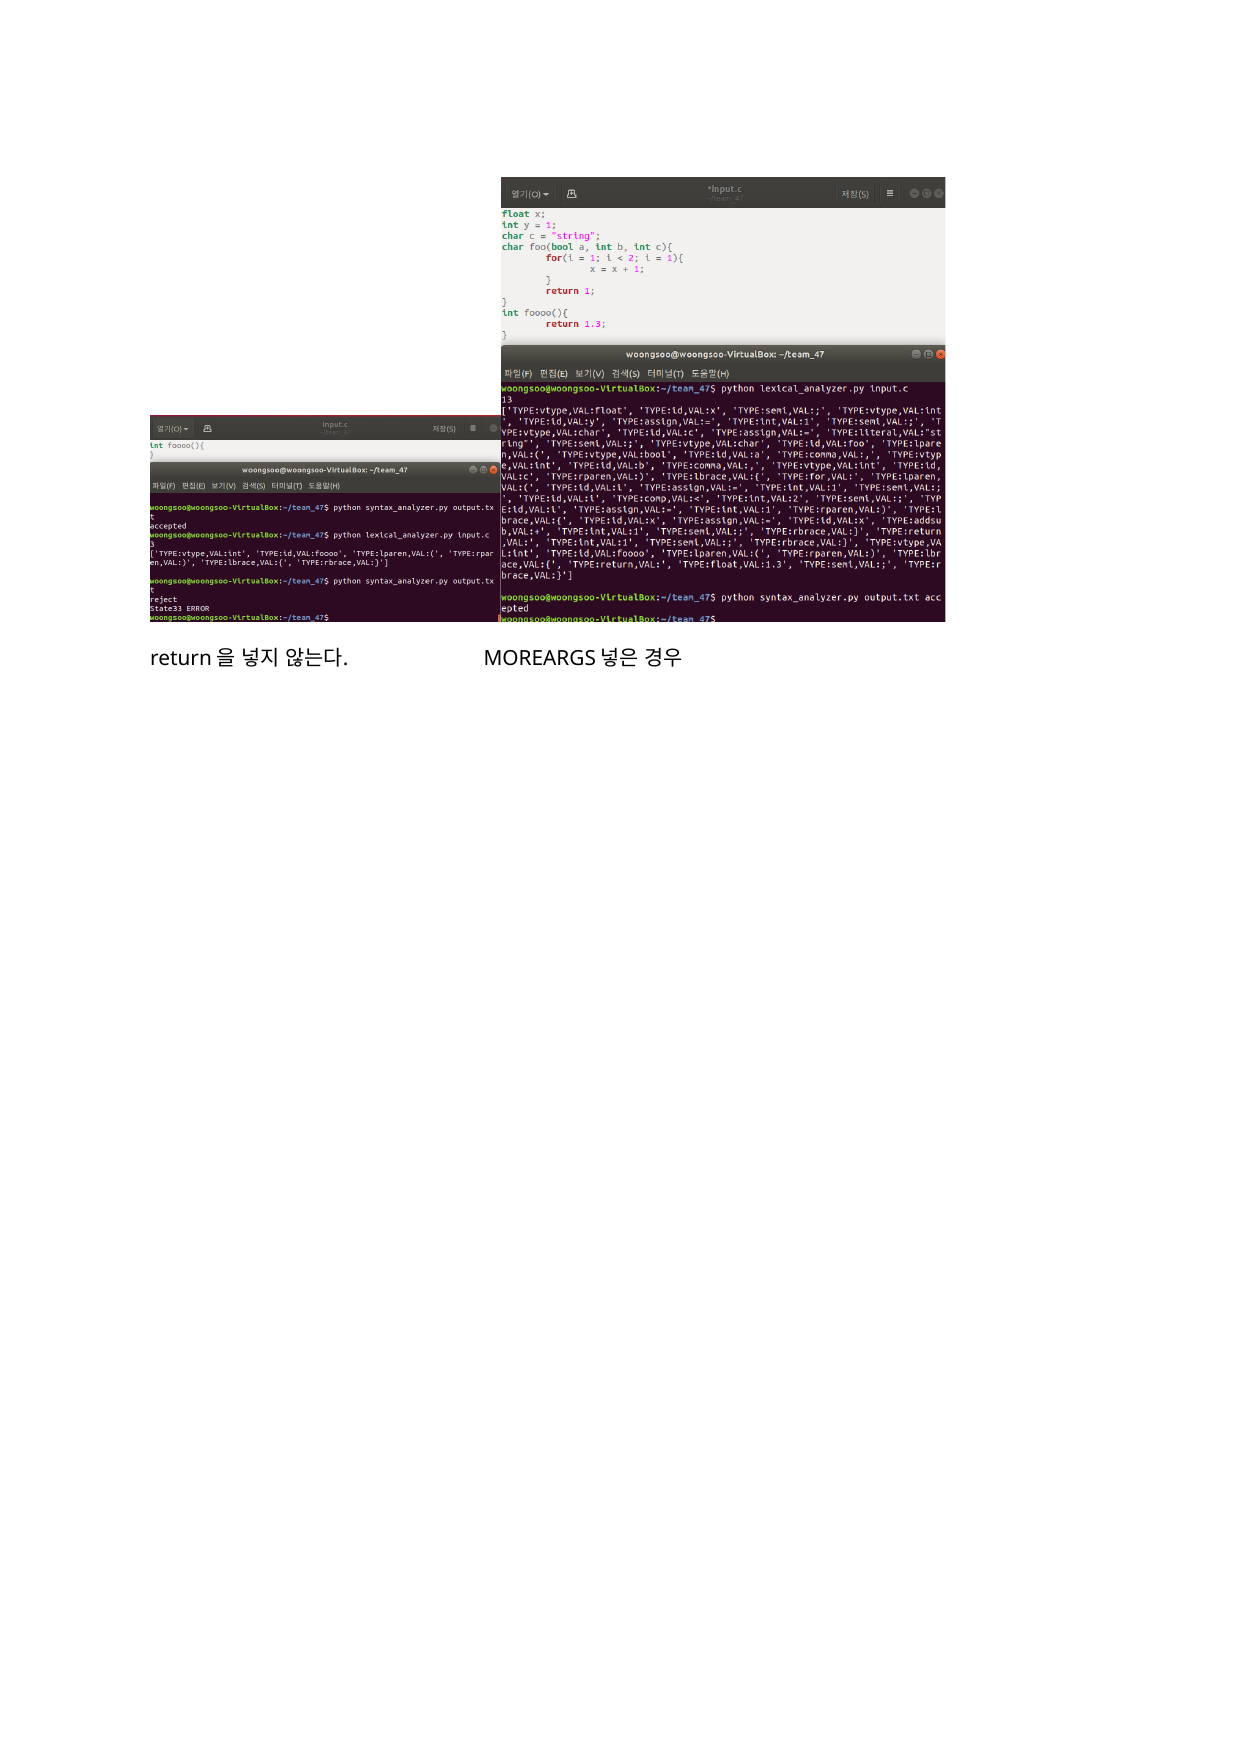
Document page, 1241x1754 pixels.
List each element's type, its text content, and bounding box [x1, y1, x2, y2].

text return을 넣지 않는다. MOREARGS넣은 경우 [150, 641, 1090, 671]
picture [150, 177, 946, 622]
